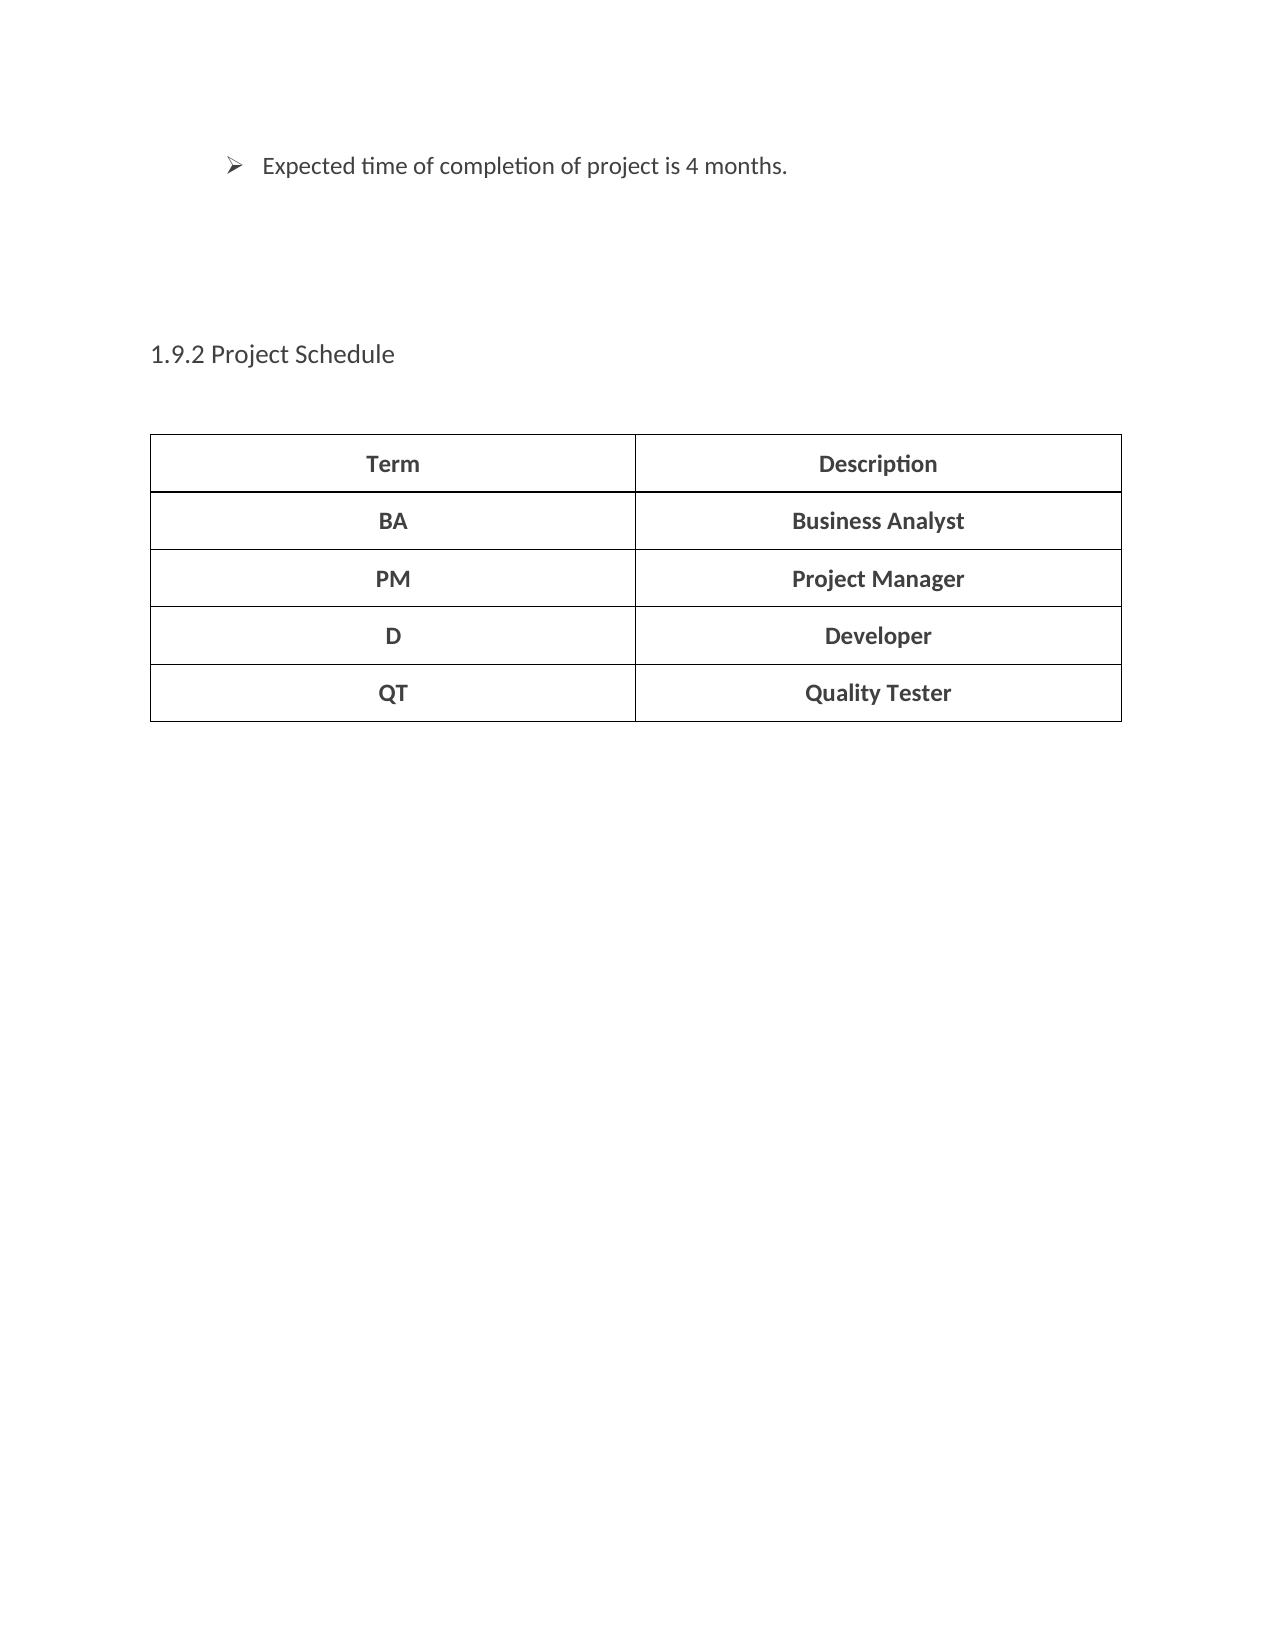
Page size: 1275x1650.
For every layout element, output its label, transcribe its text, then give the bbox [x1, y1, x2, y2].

table_cell Developer [636, 607, 1121, 663]
table_cell PM [151, 550, 635, 606]
table_cell D [151, 607, 635, 663]
table_header Term [151, 435, 635, 491]
table_cell QT [151, 665, 635, 721]
list Expected time of completion of project is 4 months. [225, 150, 1125, 181]
subtitle 1.9.2 Project Schedule [150, 337, 1125, 370]
table_header Description [636, 435, 1121, 491]
table_cell Quality Tester [636, 665, 1121, 721]
table_cell Business Analyst [636, 493, 1121, 549]
table_cell BA [151, 493, 635, 549]
table_cell Project Manager [636, 550, 1121, 606]
